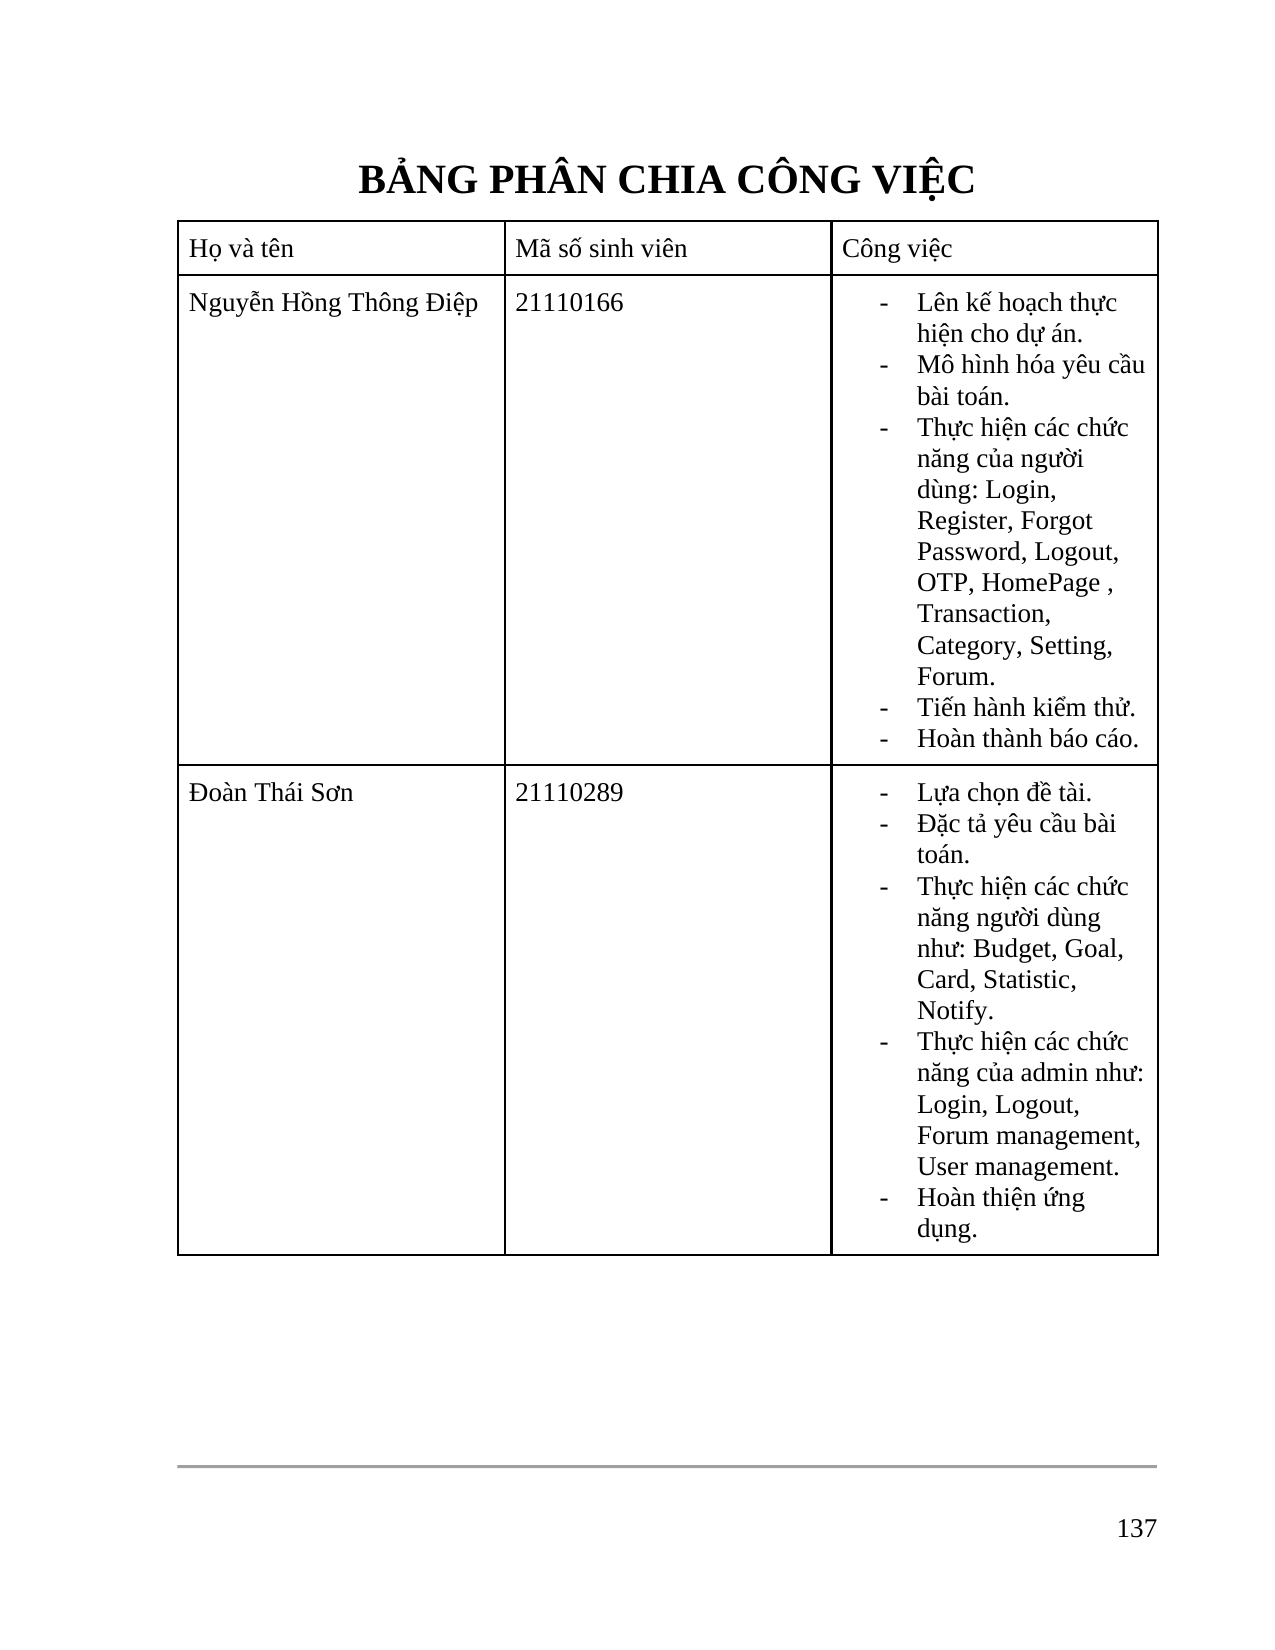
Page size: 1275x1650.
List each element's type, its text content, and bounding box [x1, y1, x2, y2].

subtitle BẢNG PHÂN CHIA CÔNG VIỆC [177, 155, 1157, 203]
